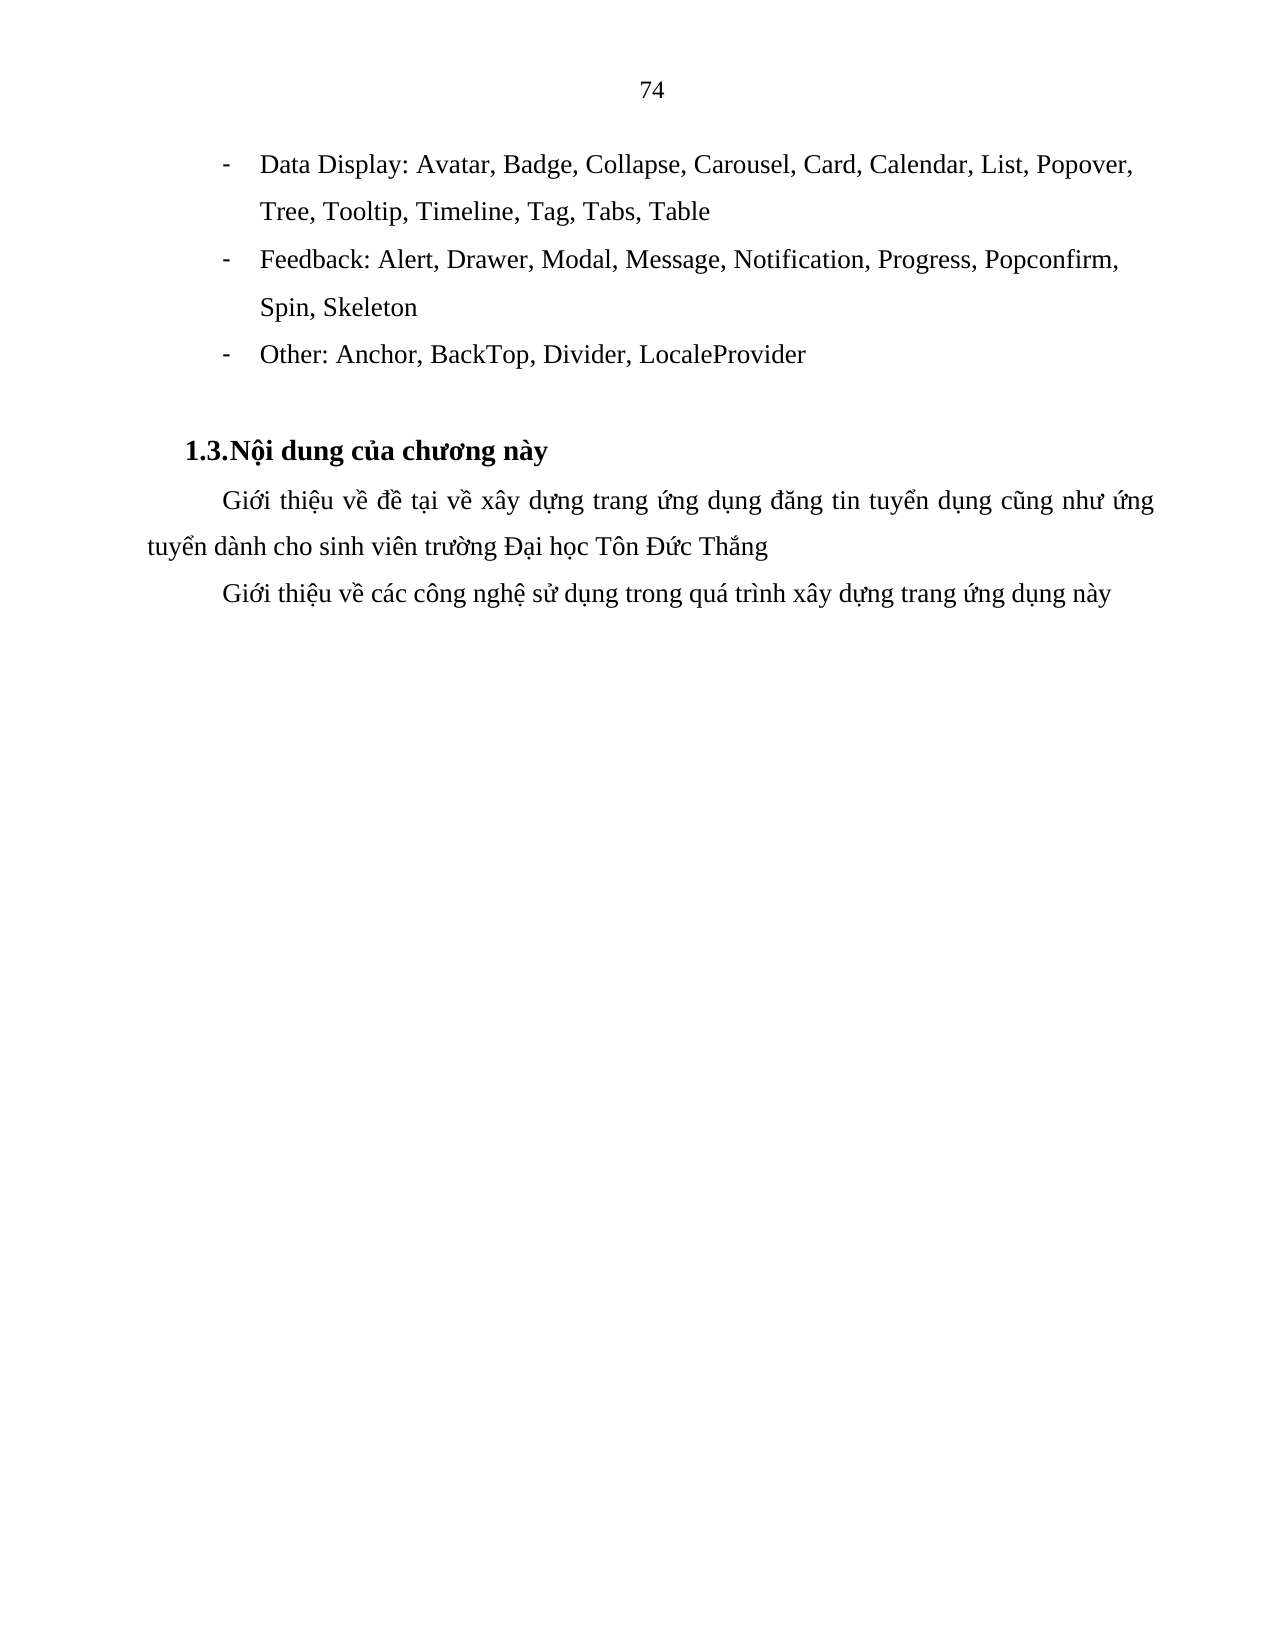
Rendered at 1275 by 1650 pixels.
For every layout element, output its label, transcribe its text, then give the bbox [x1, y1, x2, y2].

text Giới thiệu về đề tại về xây dựng trang ứng dụng đăng tin tuyển dụng cũng như ứng tuyển dành cho sinh viên trường Đại học Tôn Đức Thắng [147, 484, 1156, 562]
list Other: Anchor, BackTop, Divider, LocaleProvider [222, 337, 1156, 370]
list Nội dung của chương này [184, 433, 1156, 467]
list Data Display: Avatar, Badge, Collapse, Carousel, Card, Calendar, List, Popover, Tree, Tooltip, Timeline, Tag, Tabs, Table [222, 147, 1156, 227]
text Giới thiệu về các công nghệ sử dụng trong quá trình xây dựng trang ứng dụng này [147, 577, 1156, 608]
list Feedback: Alert, Drawer, Modal, Message, Notification, Progress, Popconfirm, Spin, Skeleton [222, 242, 1156, 322]
